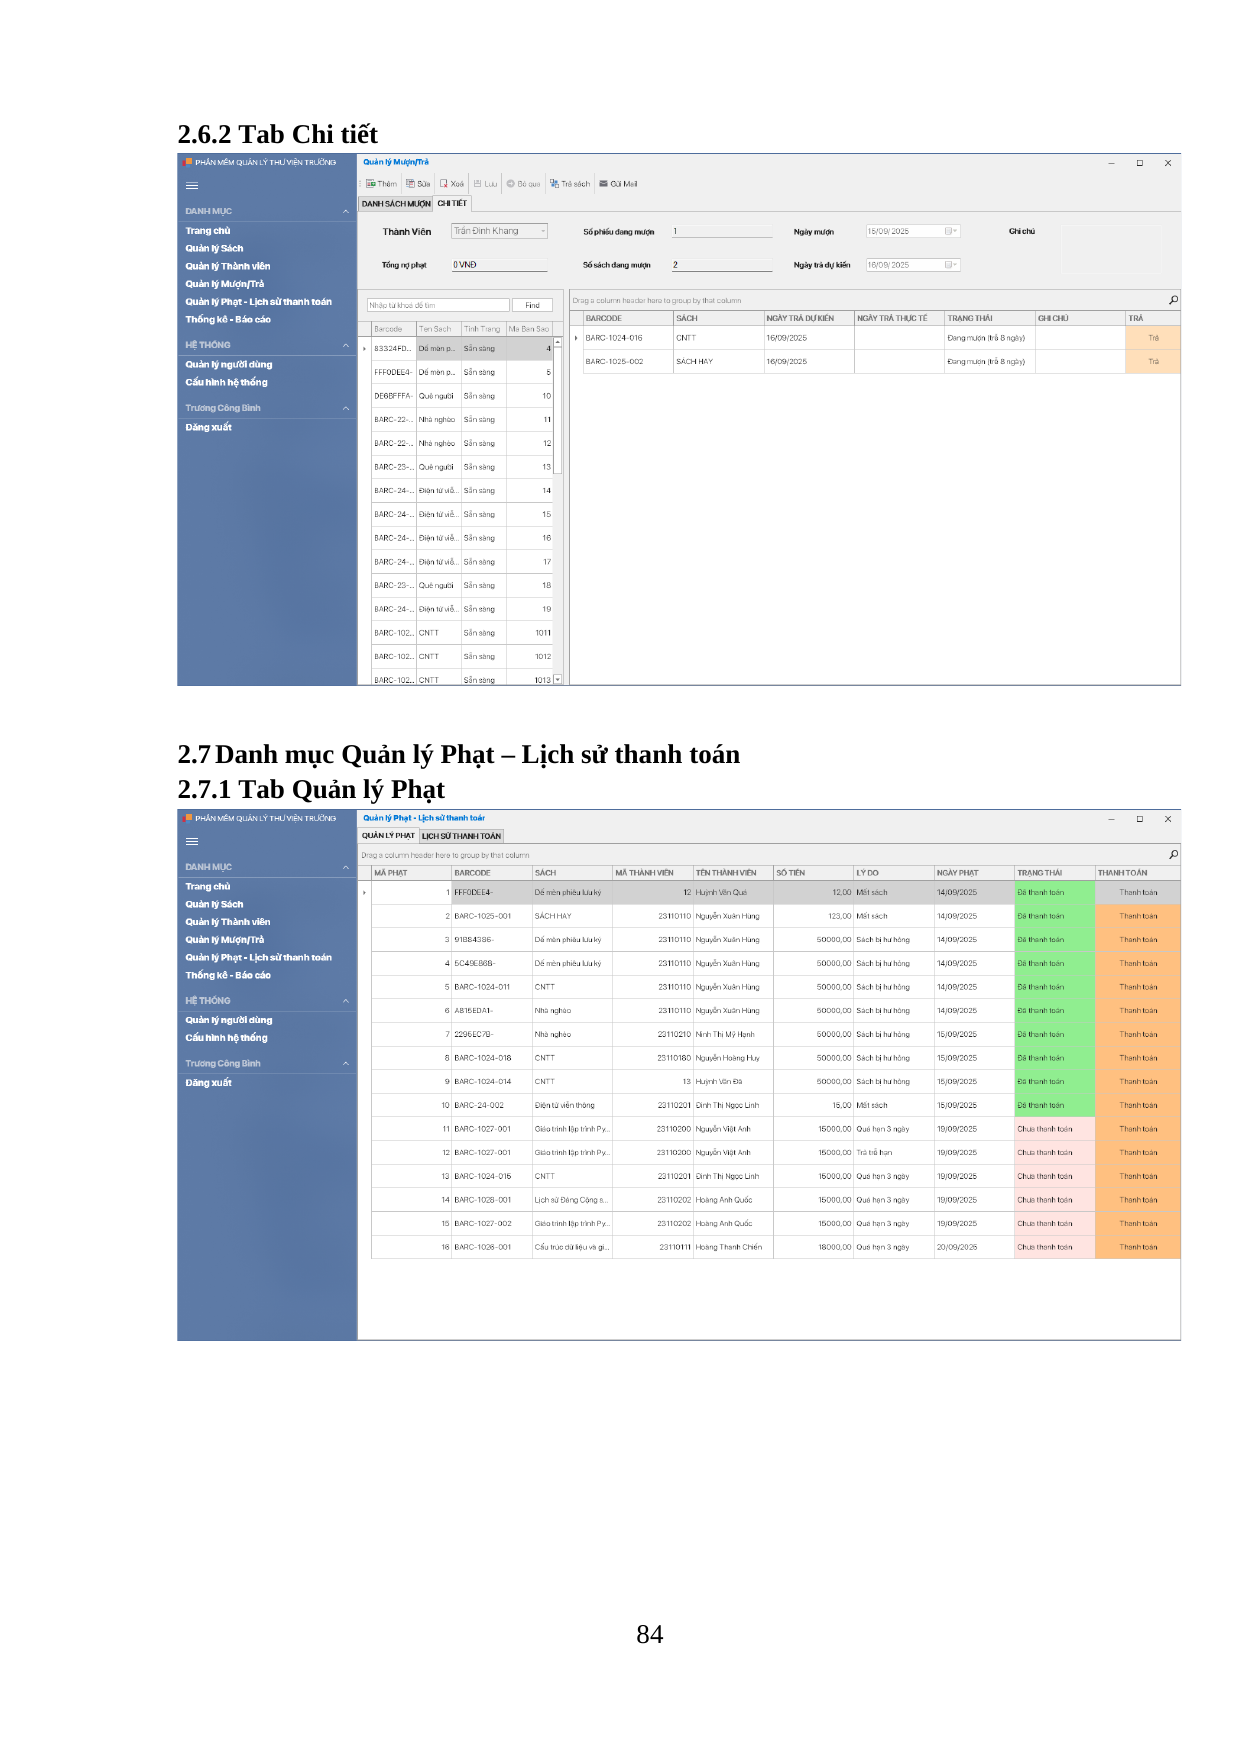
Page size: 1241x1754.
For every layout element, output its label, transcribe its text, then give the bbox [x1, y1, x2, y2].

subtitle 2.7.1 Tab Quản lý Phạt [177, 774, 1122, 805]
picture [177, 809, 1182, 1341]
subtitle 2.6.2 Tab Chi tiết [177, 118, 1122, 149]
subtitle Danh mục Quản lý Phạt – Lịch sử thanh toán [177, 738, 1122, 769]
picture [177, 153, 1182, 686]
